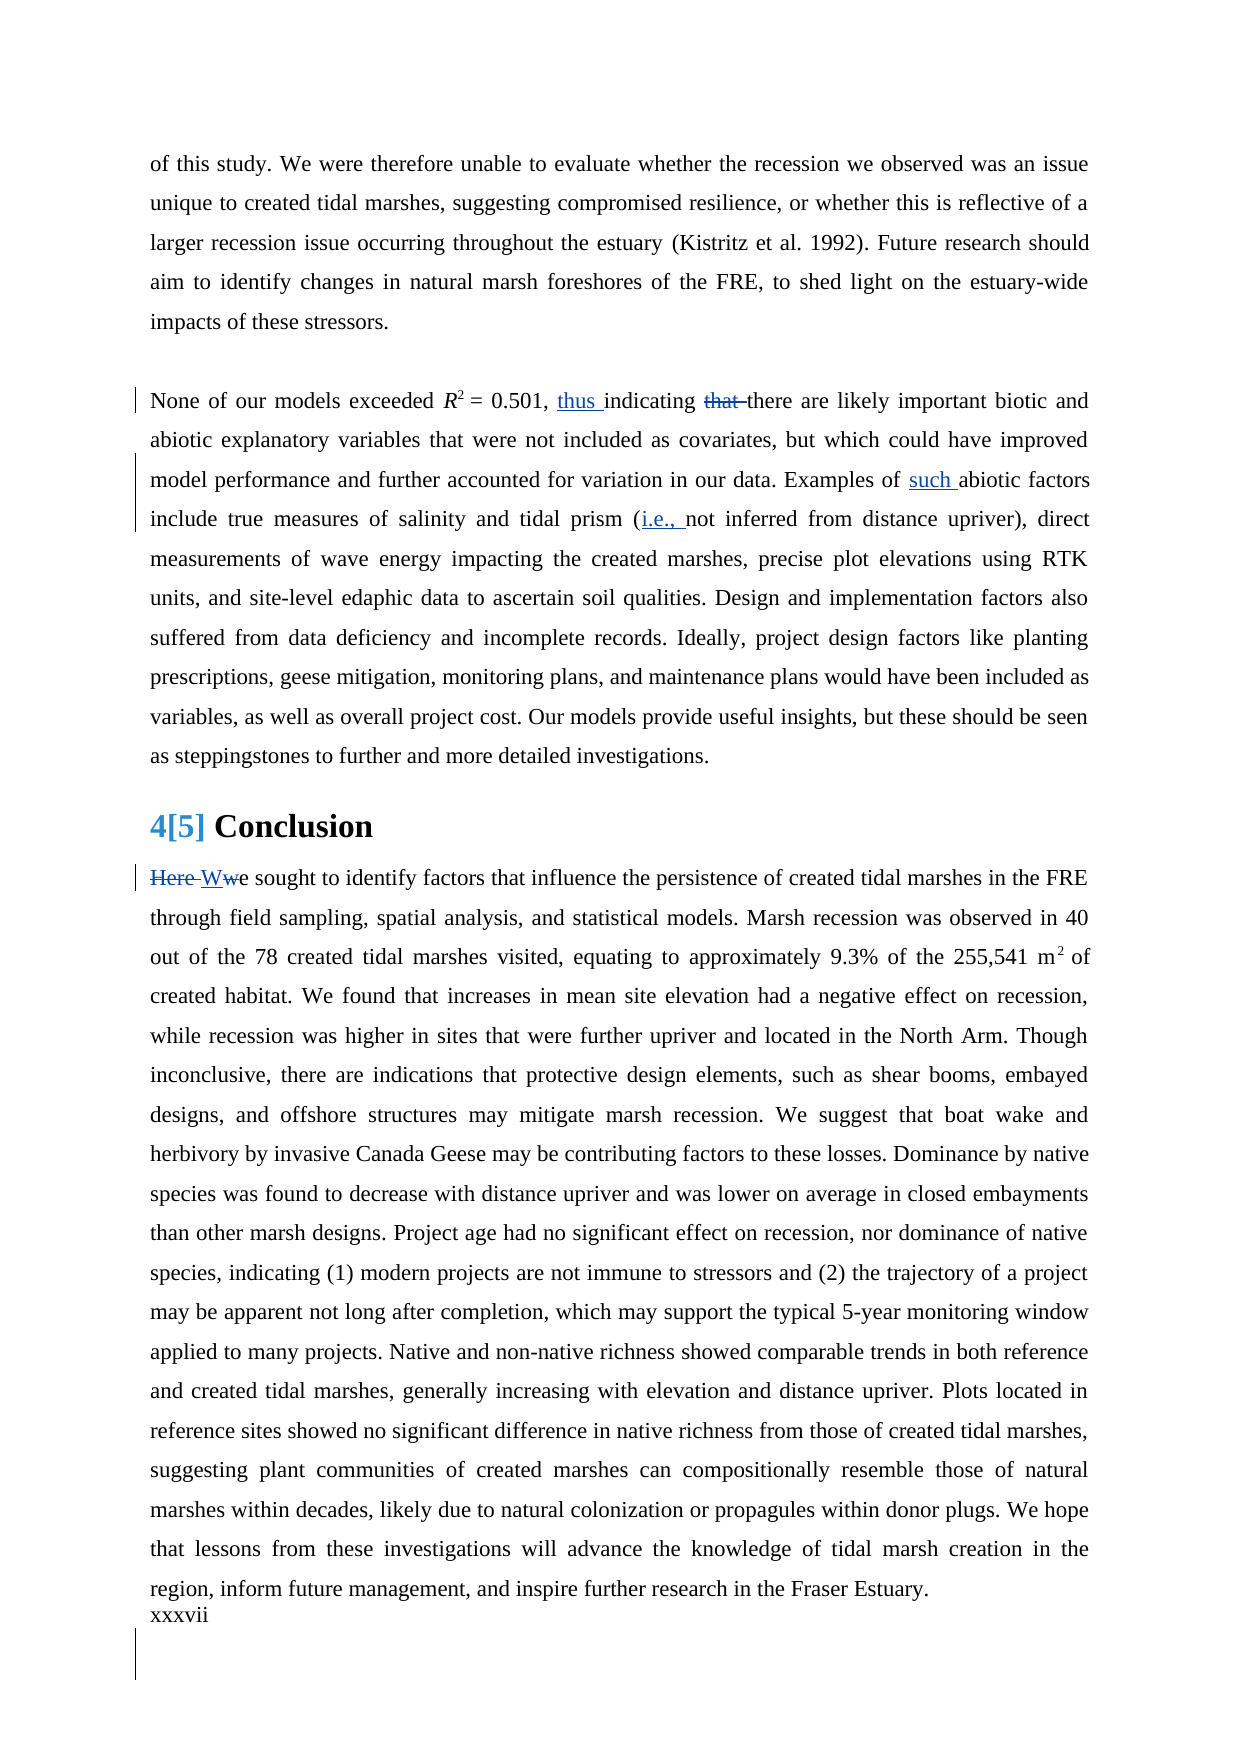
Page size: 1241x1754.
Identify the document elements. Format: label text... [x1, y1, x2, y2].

text None of our models exceeded R2 = 0.501, indicating there are likely important biotic and abiotic explanatory variables that were not included as covariates, but which could have improved model performance and further accounted for variation in our data. Examples of abiotic factors include true measures of salinity and tidal prism (not inferred from distance upriver), direct measurements of wave energy impacting the created marshes, precise plot elevations using RTK units, and site-level edaphic data to ascertain soil qualities. Design and implementation factors also suffered from data deficiency and incomplete records. Ideally, project design factors like planting prescriptions, geese mitigation, monitoring plans, and maintenance plans would have been included as variables, as well as overall project cost. Our models provide useful insights, but these should be seen as steppingstones to further and more detailed investigations. [150, 387, 1090, 768]
text e sought to identify factors that influence the persistence of created tidal marshes in the FRE through field sampling, spatial analysis, and statistical models. Marsh recession was observed in 40 out of the 78 created tidal marshes visited, equating to approximately 9.3% of the 255,541 m2 of created habitat. We found that increases in mean site elevation had a negative effect on recession, while recession was higher in sites that were further upriver and located in the North Arm. Though inconclusive, there are indications that protective design elements, such as shear booms, embayed designs, and offshore structures may mitigate marsh recession. We suggest that boat wake and herbivory by invasive Canada Geese may be contributing factors to these losses. Dominance by native species was found to decrease with distance upriver and was lower on average in closed embayments than other marsh designs. Project age had no significant effect on recession, nor dominance of native species, indicating (1) modern projects are not immune to stressors and (2) the trajectory of a project may be apparent not long after completion, which may support the typical 5-year monitoring window applied to many projects. Native and non-native richness showed comparable trends in both reference and created tidal marshes, generally increasing with elevation and distance upriver. Plots located in reference sites showed no significant difference in native richness from those of created tidal marshes, suggesting plant communities of created marshes can compositionally resemble those of natural marshes within decades, likely due to natural colonization or propagules within donor plugs. We hope that lessons from these investigations will advance the knowledge of tidal marsh creation in the region, inform future management, and inspire further research in the Fraser Estuary. [150, 864, 1090, 1601]
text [150, 150, 1090, 334]
subtitle Conclusion [150, 807, 1090, 845]
